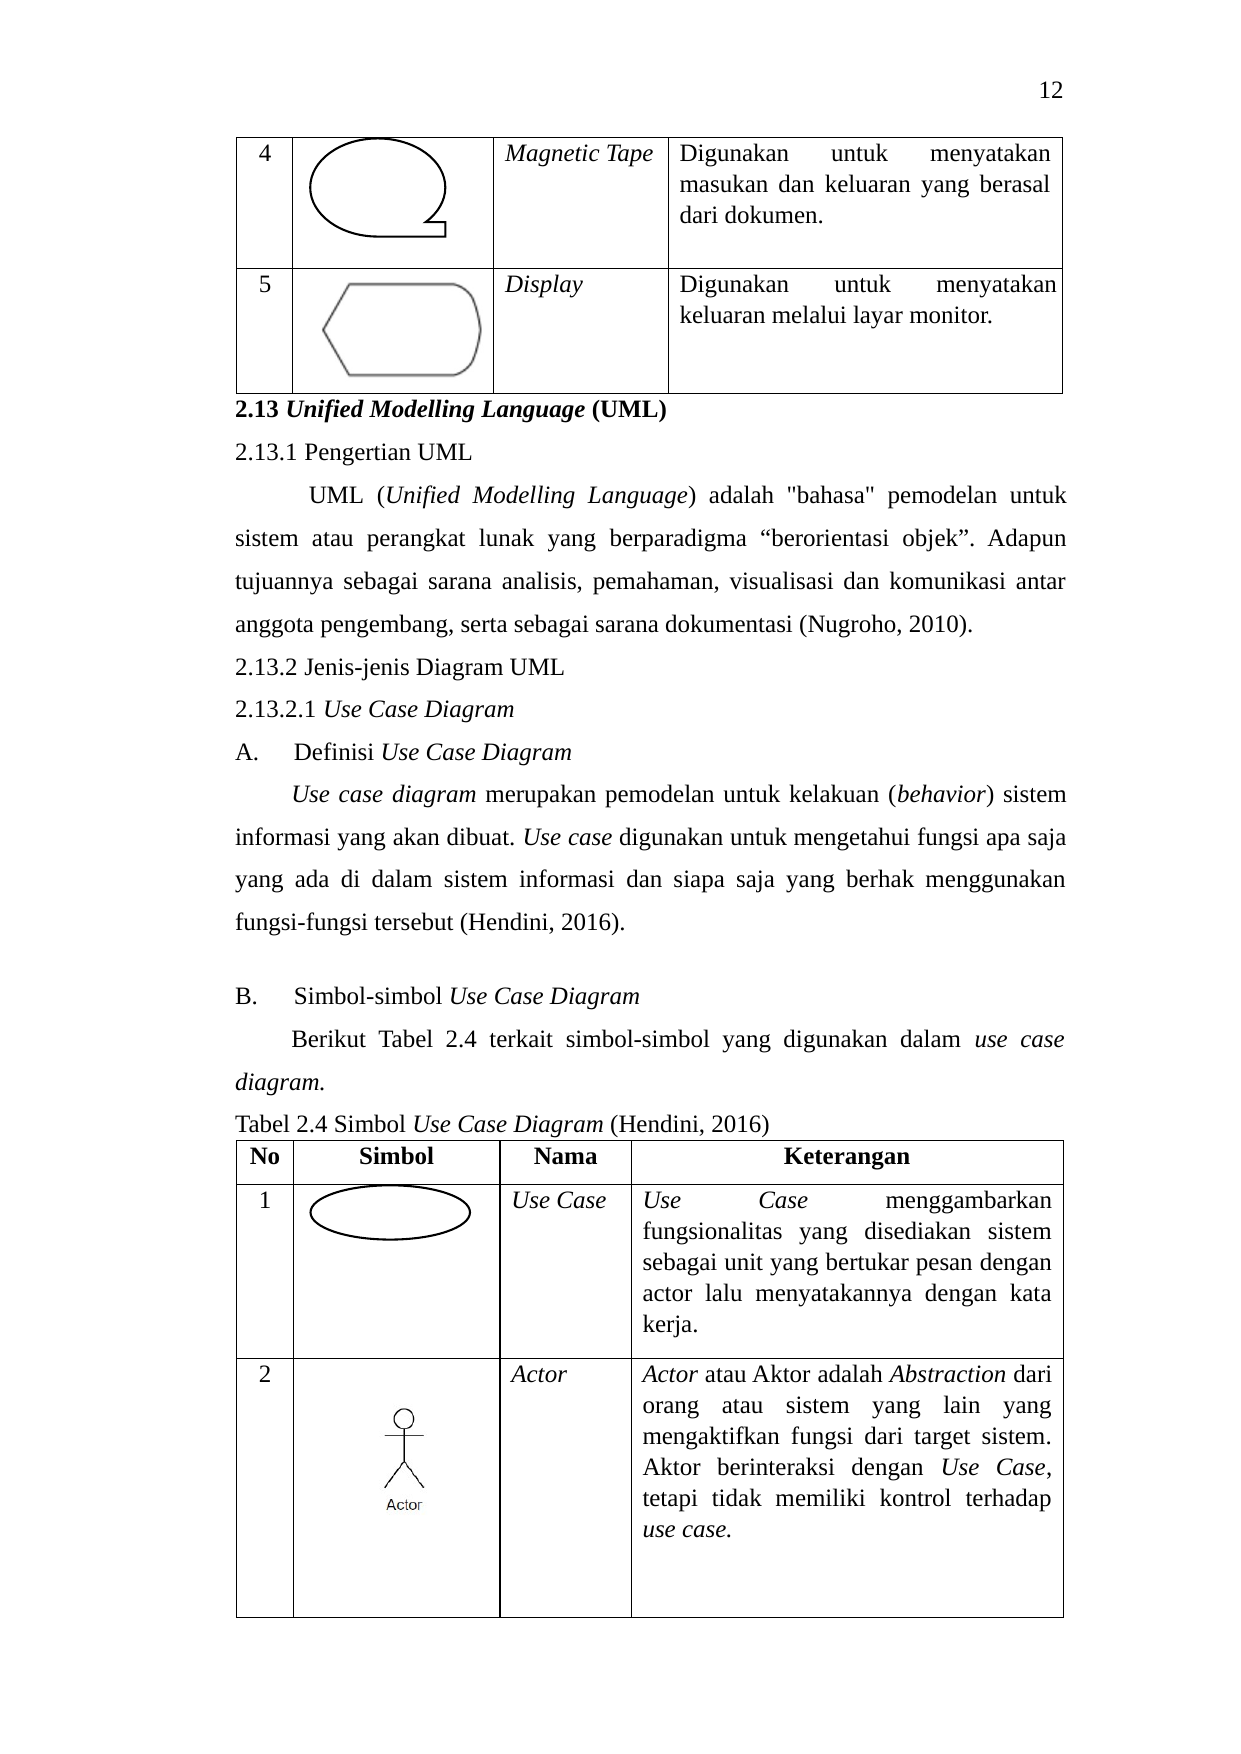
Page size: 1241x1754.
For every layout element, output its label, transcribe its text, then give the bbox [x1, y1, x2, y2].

table_cell Digunakan untuk menyatakan keluaran melalui layar monitor. [669, 269, 1062, 393]
table_cell Use Case menggambarkan fungsionalitas yang disediakan sistem sebagai unit yang bertukar pesan dengan actor lalu menyatakannya dengan kata kerja. [632, 1185, 1063, 1357]
table_cell Use Case [501, 1185, 631, 1357]
table_header Nama [501, 1141, 631, 1184]
table_cell [293, 138, 493, 268]
table_header No [237, 1141, 293, 1184]
text 2.13.2.1 Use Case Diagram [235, 694, 1068, 723]
subtitle 2.13.1 Pengertian UML [235, 437, 1067, 466]
table_cell [294, 1359, 499, 1617]
subtitle 2.13 Unified Modelling Language (UML) [235, 394, 1068, 423]
subtitle 2.13.2 Jenis-jenis Diagram UML [235, 652, 1067, 680]
table_cell Actor atau Aktor adalah Abstraction dari orang atau sistem yang lain yang mengaktifkan fungsi dari target sistem. Aktor berinteraksi dengan Use Case, tetapi tidak memiliki kontrol terhadap use case. [632, 1359, 1063, 1617]
table_header Simbol [294, 1141, 499, 1184]
table_cell 2 [237, 1359, 293, 1617]
table_cell 5 [237, 269, 292, 393]
list Simbol-simbol Use Case Diagram [235, 981, 1068, 1009]
table_cell Display [494, 269, 668, 393]
table_cell Actor [501, 1359, 631, 1617]
picture [344, 1390, 469, 1529]
picture [311, 271, 489, 382]
text UML (Unified Modelling Language) adalah "bahasa" pemodelan untuk sistem atau perangkat lunak yang berparadigma “berorientasi objek”. Adapun tujuannya sebagai sarana analisis, pemahaman, visualisasi dan komunikasi antar anggota pengembang, serta sebagai sarana dokumentasi (Nugroho, 2010). [235, 480, 1067, 637]
text Use case diagram merupakan pemodelan untuk kelakuan (behavior) sistem informasi yang akan dibuat. Use case digunakan untuk mengetahui fungsi apa saja yang ada di dalam sistem informasi dan siapa saja yang berhak menggunakan fungsi-fungsi tersebut (Hendini, 2016). [235, 779, 1067, 936]
text Tabel 2.4 Simbol Use Case Diagram (Hendini, 2016) [235, 1109, 1067, 1138]
text Berikut Tabel 2.4 terkait simbol-simbol yang digunakan dalam use case diagram. [235, 1024, 1067, 1095]
table_cell [293, 269, 493, 393]
table_cell Digunakan untuk menyatakan masukan dan keluaran yang berasal dari dokumen. [669, 138, 1062, 268]
table_cell [294, 1185, 499, 1357]
table_cell 1 [237, 1185, 293, 1357]
table_header Keterangan [632, 1141, 1063, 1184]
table_cell Magnetic Tape [494, 138, 668, 268]
table_cell 4 [237, 138, 292, 268]
list Definisi Use Case Diagram [235, 737, 1068, 766]
